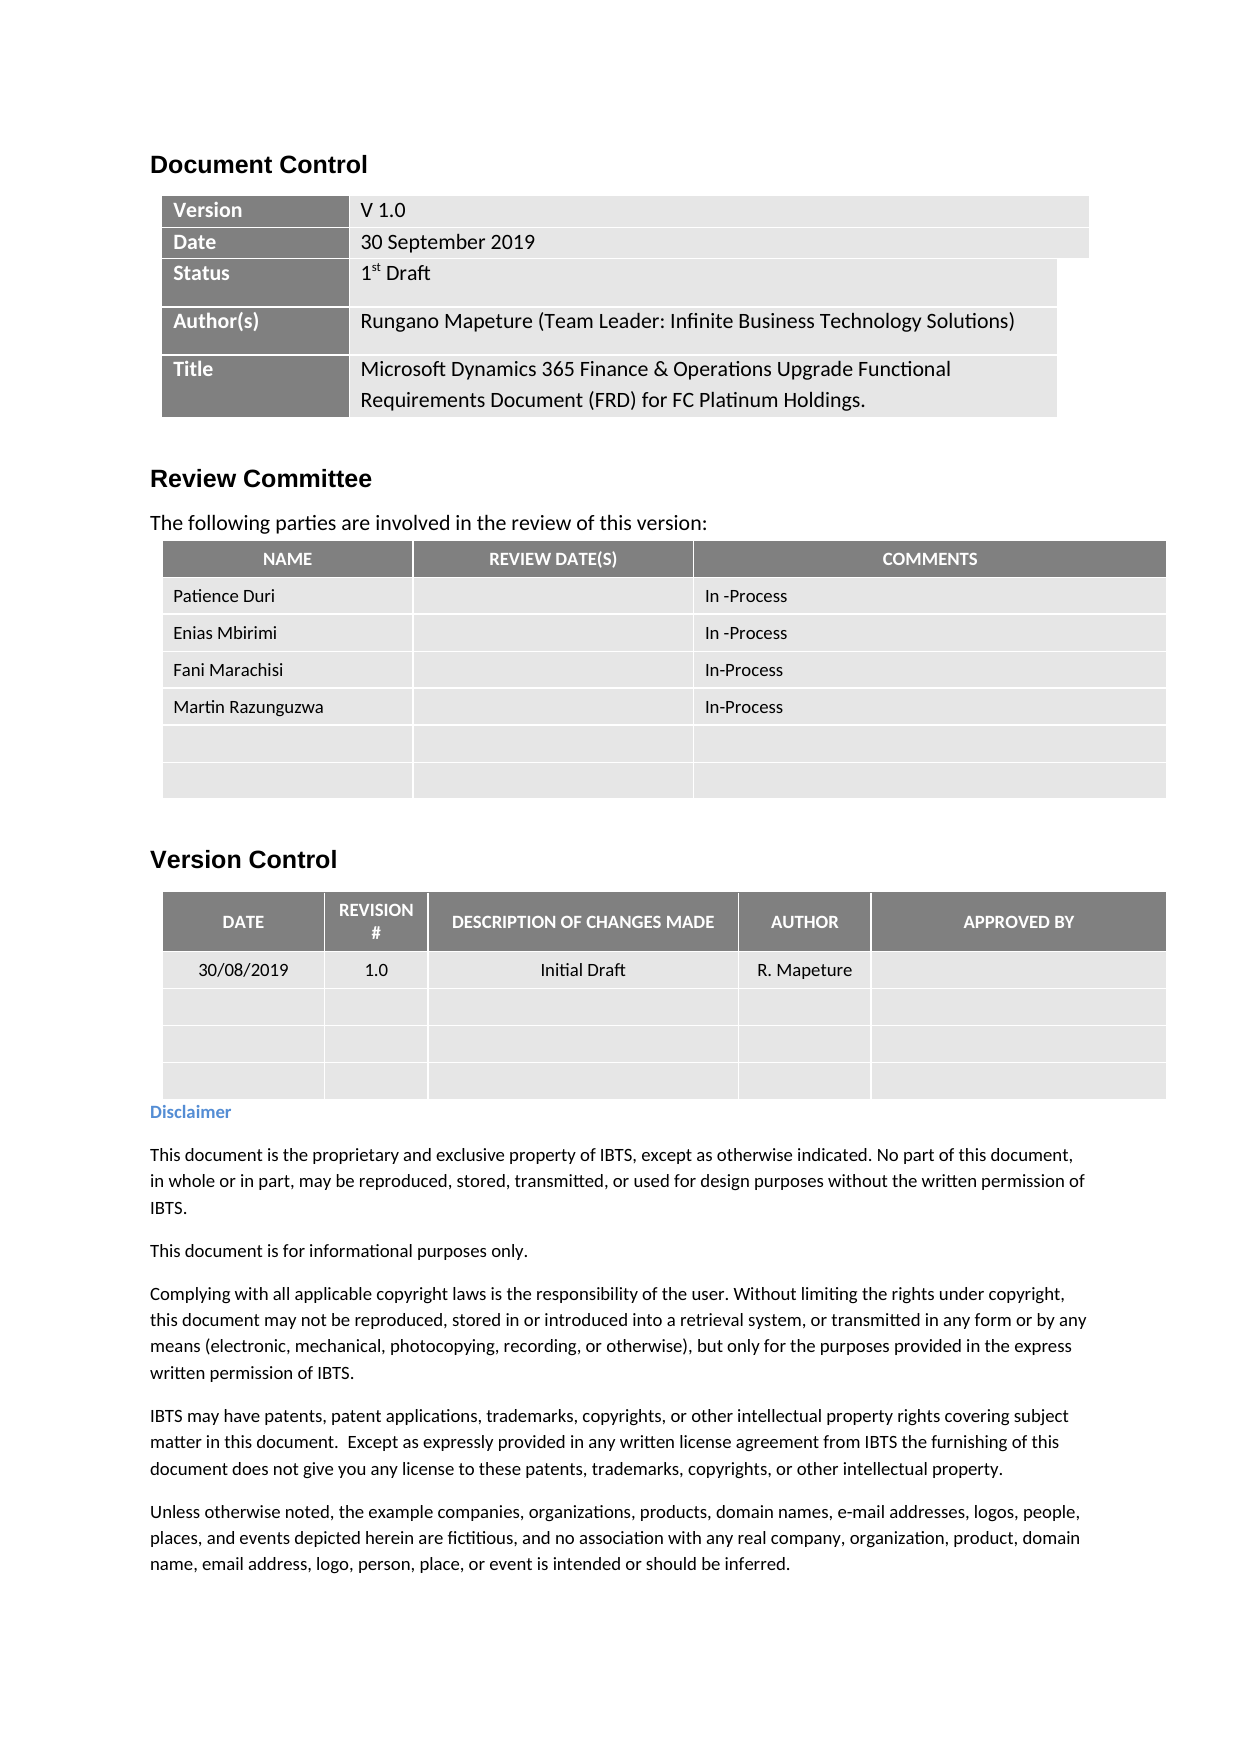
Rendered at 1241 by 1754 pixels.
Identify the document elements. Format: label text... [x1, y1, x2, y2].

table_cell [694, 763, 1166, 798]
table_header COMMENTS [694, 541, 1166, 577]
table_cell Date [162, 228, 349, 258]
table_cell In -Process [694, 578, 1166, 613]
table_cell [163, 726, 412, 761]
table_header DESCRIPTION OF CHANGES MADE [429, 892, 738, 951]
table_cell Rungano Mapeture (Team Leader: Infinite Business Technology Solutions) [350, 308, 1057, 354]
table_cell [872, 989, 1166, 1025]
text Review Committee [150, 463, 1090, 492]
table_header REVISION # [325, 892, 428, 951]
table_cell [414, 578, 693, 613]
table_cell 30/08/2019 [163, 952, 324, 988]
table_cell [872, 1063, 1166, 1099]
table_header V 1.0 [350, 196, 1089, 227]
table_cell [325, 989, 427, 1025]
table_cell [872, 952, 1166, 988]
text Disclaimer [150, 1100, 1090, 1123]
table_cell [163, 1063, 324, 1099]
table_header APPROVED BY [872, 892, 1166, 951]
table_cell [414, 689, 693, 724]
table_cell [414, 763, 693, 798]
table_cell [414, 615, 693, 651]
table_cell In-Process [694, 652, 1166, 687]
table_cell In -Process [694, 615, 1166, 651]
text IBTS may have patents, patent applications, trademarks, copyrights, or other intellectual property rights covering subject matter in this document. Except as expressly provided in any written license agreement from IBTS the furnishing of this document does not give you any license to these patents, trademarks, copyrights, or other intellectual property. [150, 1404, 1090, 1480]
table_cell Microsoft Dynamics 365 Finance & Operations Upgrade Functional Requirements Document (FRD) for FC Platinum Holdings. [350, 356, 1057, 417]
table_cell Patience Duri [163, 578, 412, 613]
table_cell [163, 763, 412, 798]
table_cell 1.0 [325, 952, 427, 988]
table_header REVIEW DATE(S) [414, 541, 693, 577]
table_header AUTHOR [739, 892, 871, 951]
text Document Control [150, 150, 1090, 179]
table_cell Martin Razunguzwa [163, 689, 412, 724]
table_cell [694, 726, 1166, 761]
table_cell [429, 1026, 738, 1062]
table_cell 1st Draft [350, 259, 1057, 306]
table_header Version [162, 196, 349, 227]
table_cell R. Mapeture [739, 952, 870, 988]
table_cell Enias Mbirimi [163, 615, 412, 651]
table_header NAME [163, 541, 412, 577]
table_cell Initial Draft [429, 952, 738, 988]
table_cell [325, 1026, 427, 1062]
table_cell [414, 726, 693, 761]
text Complying with all applicable copyright laws is the responsibility of the user. Without limiting the rights under copyright, this document may not be reproduced, stored in or introduced into a retrieval system, or transmitted in any form or by any means (electronic, mechanical, photocopying, recording, or otherwise), but only for the purposes provided in the express written permission of IBTS. [150, 1282, 1090, 1384]
table_cell In-Process [694, 689, 1166, 724]
text Unless otherwise noted, the example companies, organizations, products, domain names, e-mail addresses, logos, people, places, and events depicted herein are fictitious, and no association with any real company, organization, product, domain name, email address, logo, person, place, or event is intended or should be inferred. [150, 1500, 1090, 1575]
table_cell Author(s) [162, 308, 349, 354]
table_cell [872, 1026, 1166, 1062]
table_cell Status [162, 259, 349, 306]
table_cell [739, 1026, 870, 1062]
table_cell [163, 989, 324, 1025]
table_cell [429, 1063, 738, 1099]
table_cell Title [162, 356, 349, 417]
text Version Control [150, 845, 1090, 874]
table_cell [429, 989, 738, 1025]
table_cell 30 September 2019 [350, 228, 1089, 258]
text The following parties are involved in the review of this version: [150, 509, 1090, 536]
table_cell [739, 989, 870, 1025]
table_cell [325, 1063, 427, 1099]
table_header DATE [163, 892, 324, 951]
text This document is the proprietary and exclusive property of IBTS, except as otherwise indicated. No part of this document, in whole or in part, may be reproduced, stored, transmitted, or used for design purposes without the written permission of IBTS. [150, 1143, 1090, 1219]
table_cell [739, 1063, 870, 1099]
table_cell [163, 1026, 324, 1062]
table_cell Fani Marachisi [163, 652, 412, 687]
text This document is for informational purposes only. [150, 1239, 1090, 1262]
table_cell [414, 652, 693, 687]
